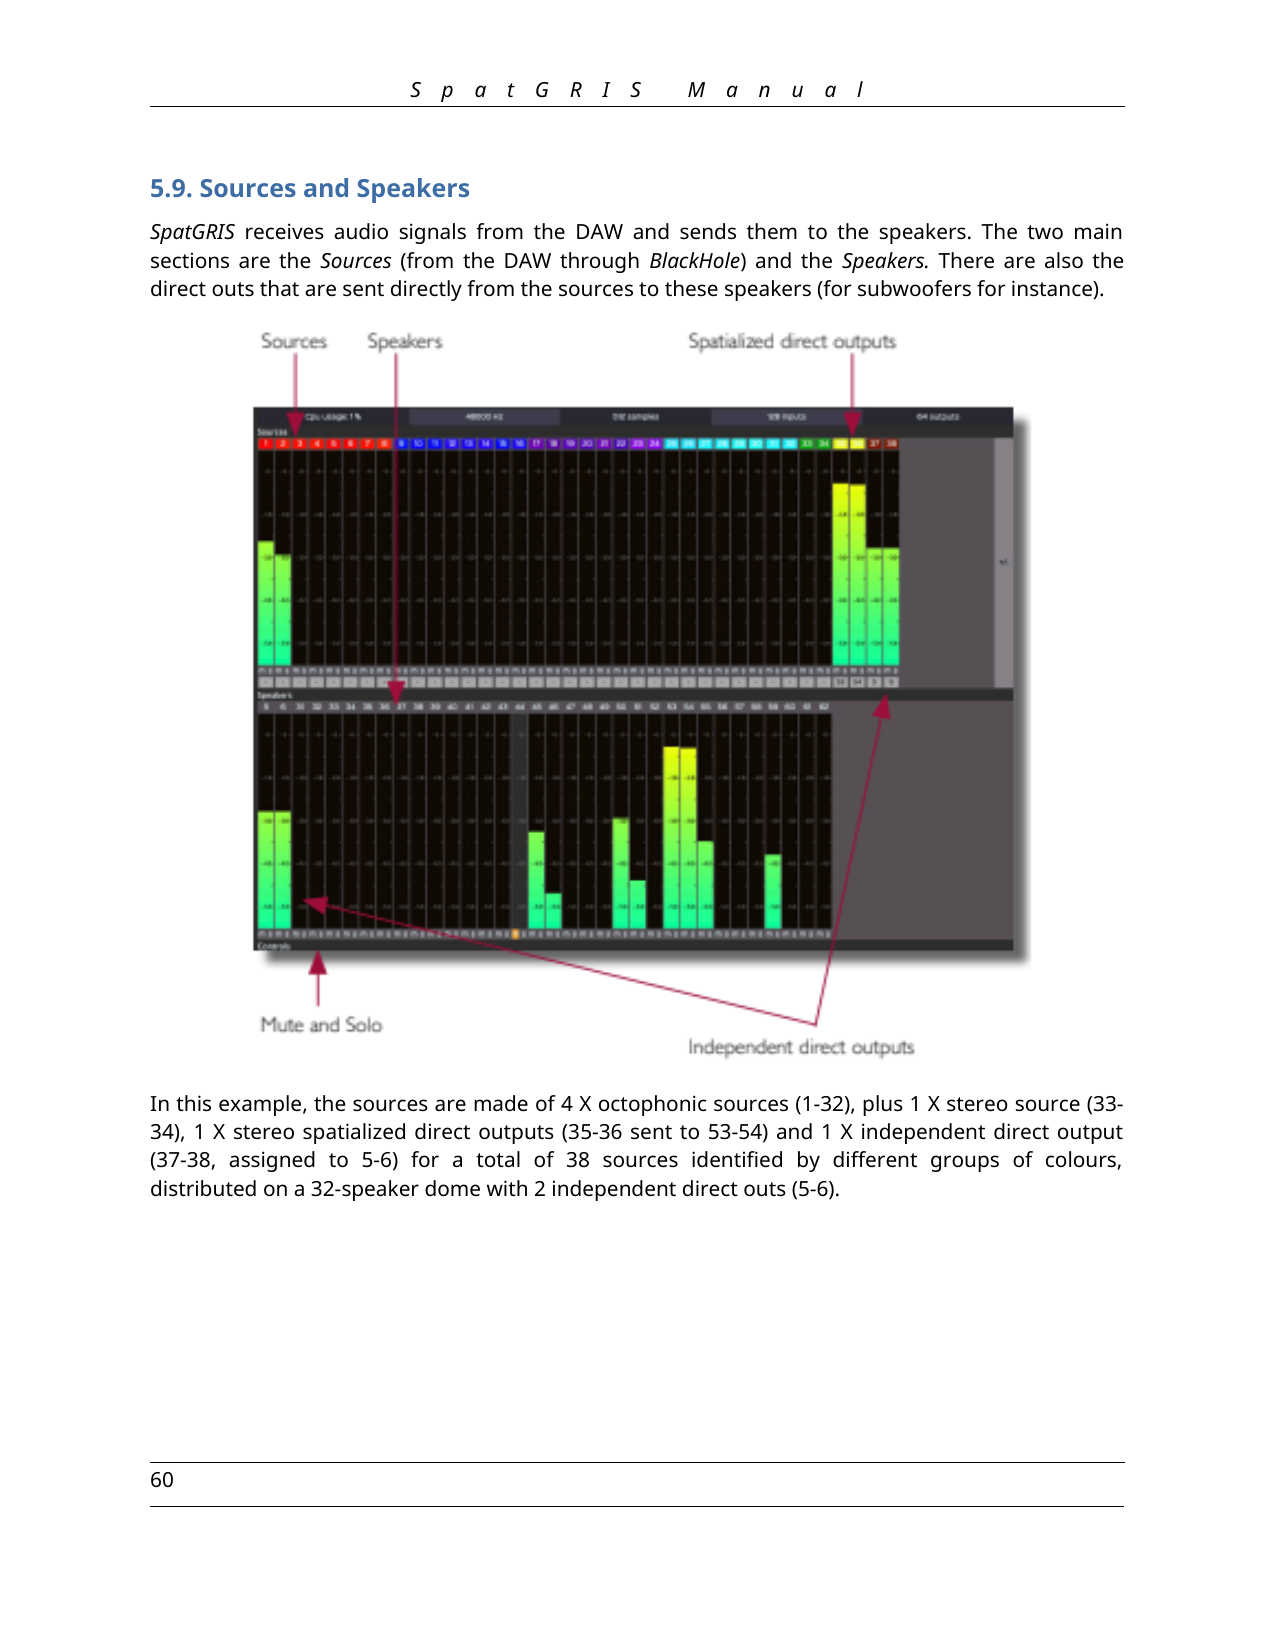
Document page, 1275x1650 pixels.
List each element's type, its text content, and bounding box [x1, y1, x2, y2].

text SpatGRIS receives audio signals from the DAW and sends them to the speakers. The two main sections are the Sources (from the DAW through BlackHole) and the Speakers. There are also the direct outs that are sent directly from the sources to these speakers (for subwoofers for instance). [150, 217, 1125, 303]
text In this example, the sources are made of 4 X octophonic sources (1-32), plus 1 X stereo source (33-34), 1 X stereo spatialized direct outputs (35-36 sent to 53-54) and 1 X independent direct output (37-38, assigned to 5-6) for a total of 38 sources identified by different groups of colours, distributed on a 32-speaker dome with 2 independent direct outs (5-6). [150, 1089, 1125, 1202]
subtitle 5.9. Sources and Speakers [150, 171, 1125, 205]
